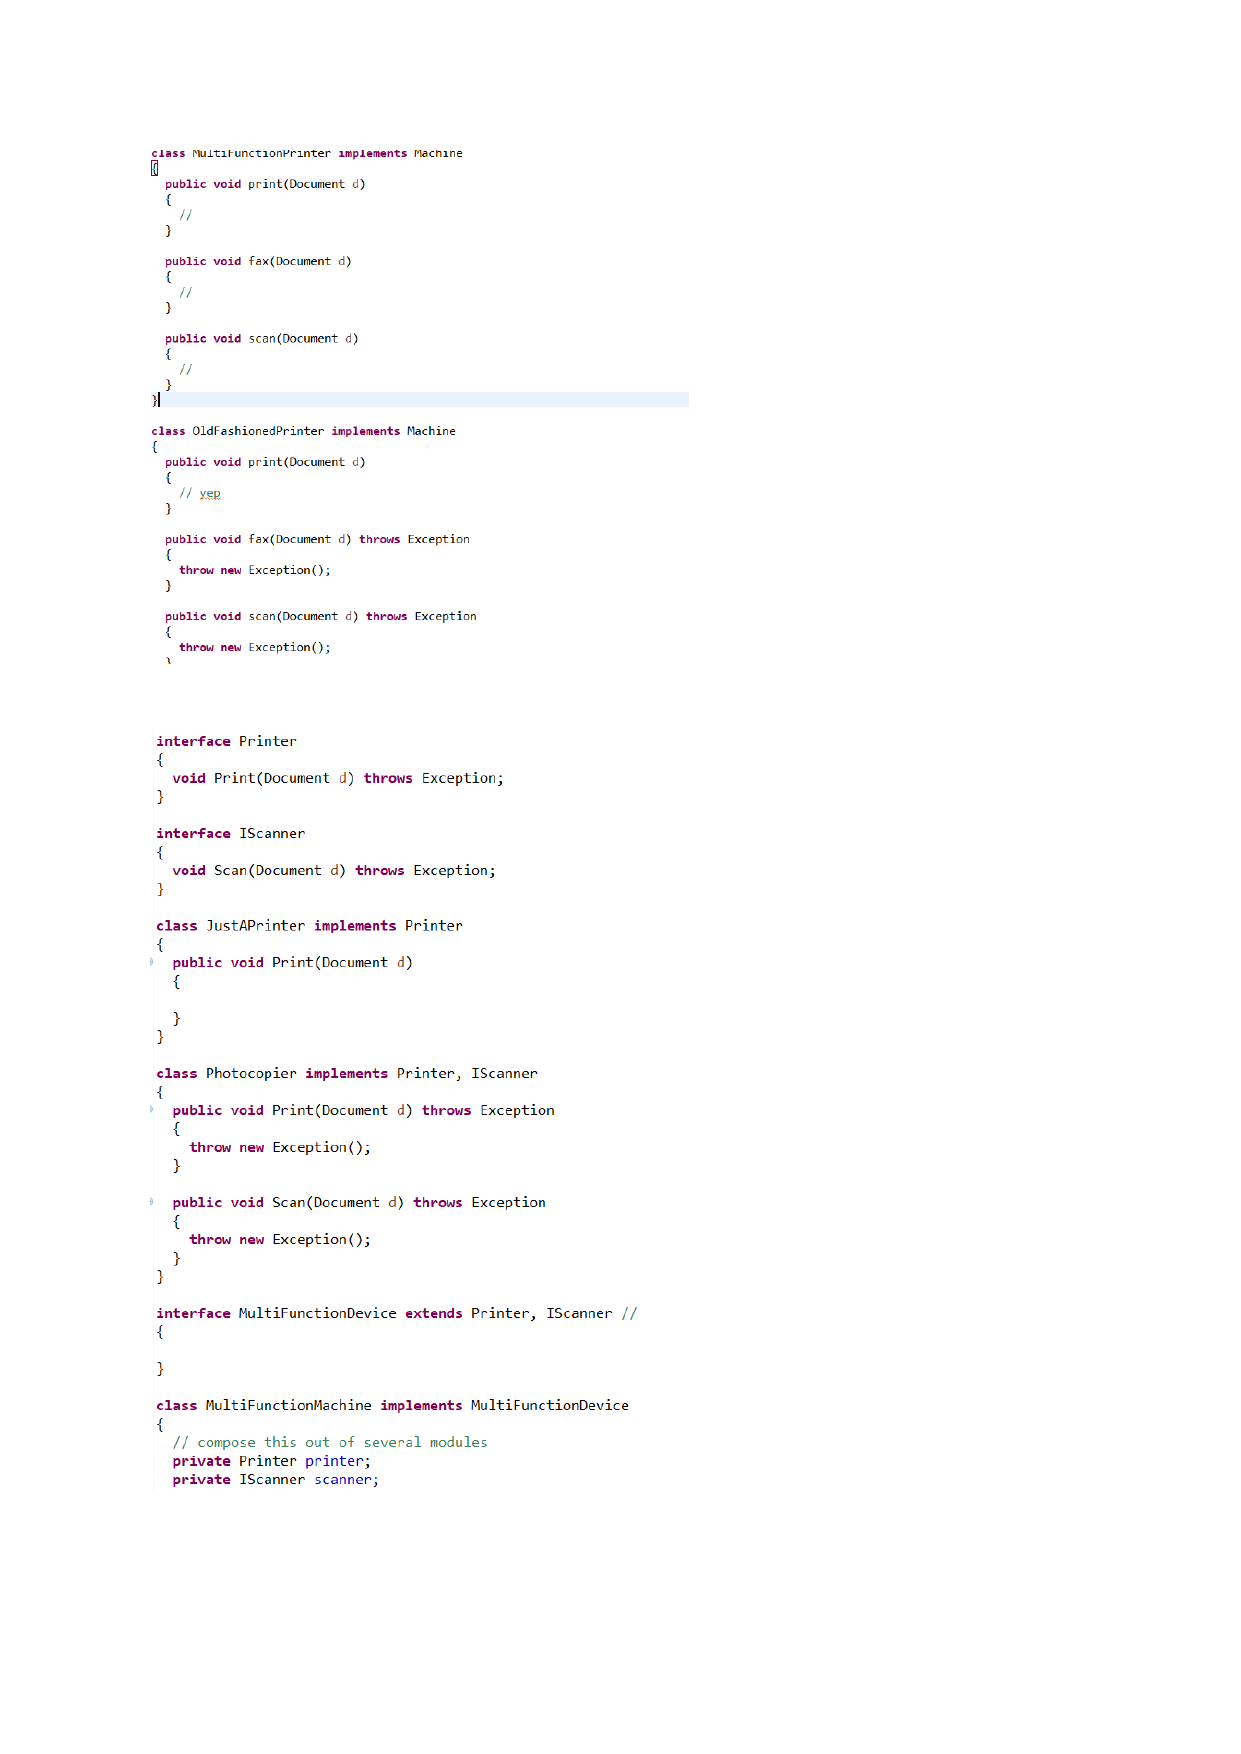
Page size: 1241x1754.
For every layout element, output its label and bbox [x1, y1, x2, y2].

picture [150, 729, 911, 1492]
picture [150, 150, 689, 664]
